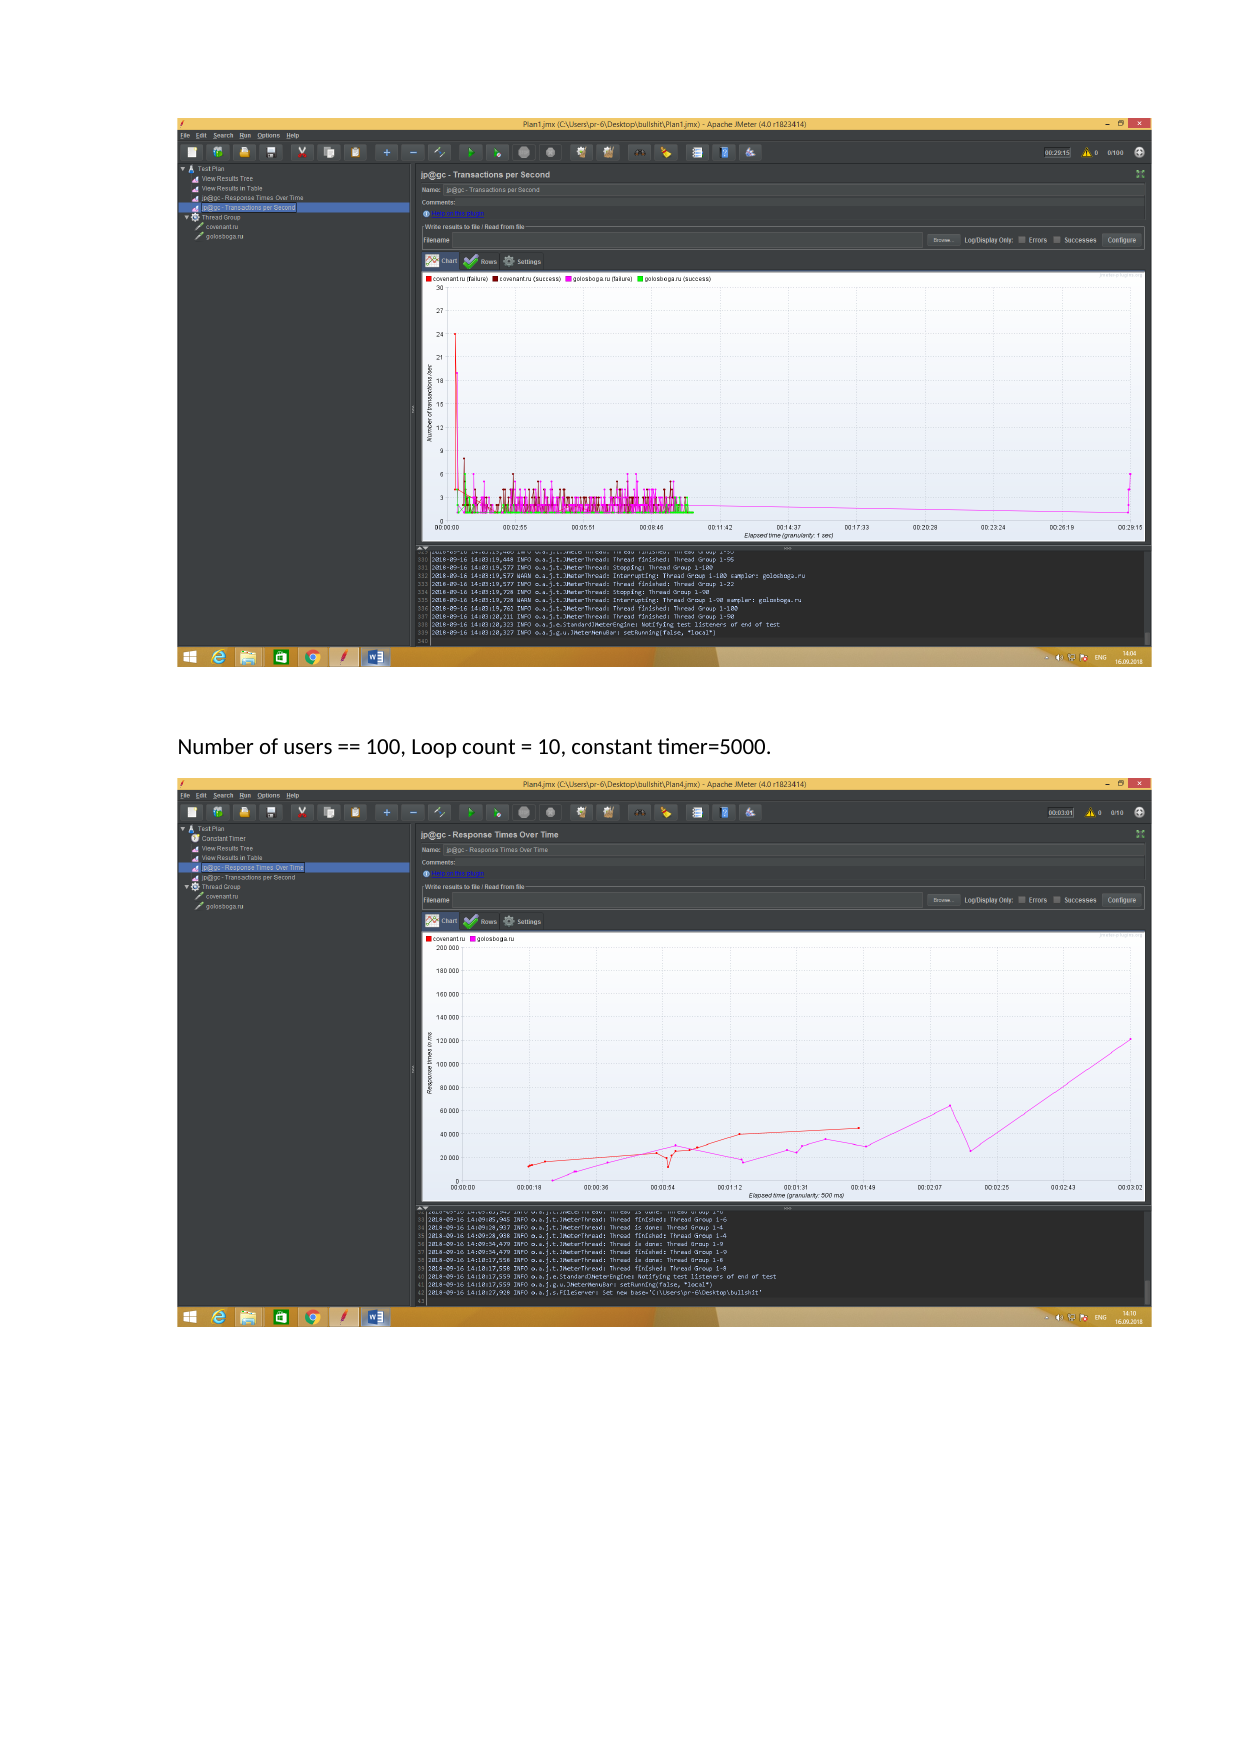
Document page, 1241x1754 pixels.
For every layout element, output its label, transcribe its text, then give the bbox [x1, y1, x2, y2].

picture [177, 778, 1152, 1327]
text Number of users == 100, Loop count = 10, constant timer=5000. [177, 732, 1152, 760]
picture [177, 118, 1152, 667]
